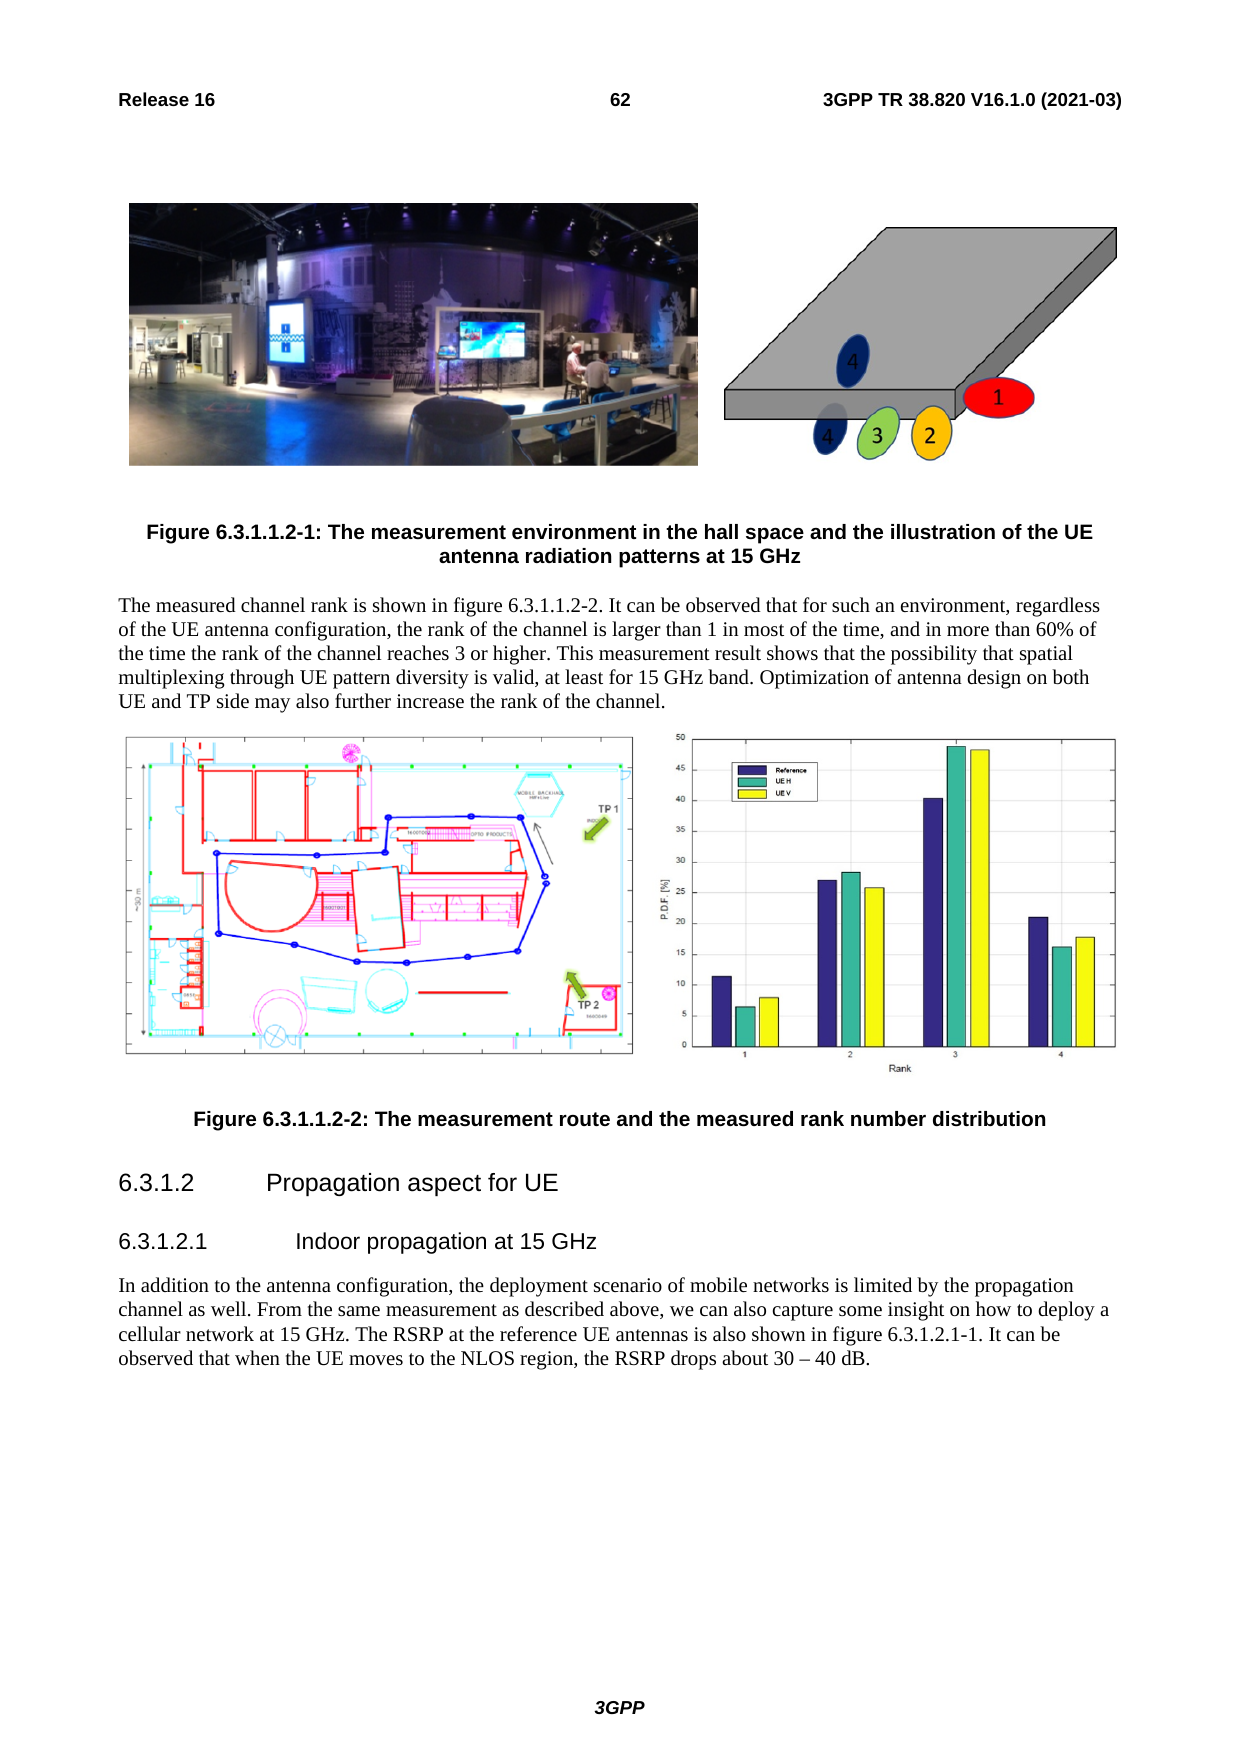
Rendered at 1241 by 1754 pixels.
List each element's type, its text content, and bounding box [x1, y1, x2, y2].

subtitle 6.3.1.2.1 Indoor propagation at 15 GHz [118, 1228, 1122, 1254]
text Figure 6.3.1.1.2-1: The measurement environment in the hall space and the illustration of the UE antenna radiation patterns at 15 GHz [118, 520, 1122, 568]
picture [118, 190, 1123, 496]
text In addition to the antenna configuration, the deployment scenario of mobile networks is limited by the propagation channel as well. From the same measurement as described above, we can also capture some insight on how to deploy a cellular network at 15 GHz. The RSRP at the reference UE antennas is also shown in figure 6.3.1.2.1-1. It can be observed that when the UE moves to the NLOS region, the RSRP drops about 30 – 40 dB. [118, 1273, 1122, 1369]
text The measured channel rank is shown in figure 6.3.1.1.2-2. It can be observed that for such an environment, regardless of the UE antenna configuration, the rank of the channel is larger than 1 in most of the time, and in more than 60% of the time the rank of the channel reaches 3 or higher. This measurement result shows that the possibility that spatial multiplexing through UE pattern diversity is valid, at least for 15 GHz band. Optimization of antenna design on both UE and TP side may also further increase the rank of the channel. [118, 593, 1122, 713]
picture [118, 732, 1123, 1082]
text Figure 6.3.1.1.2-2: The measurement route and the measured rank number distribution [118, 1107, 1122, 1131]
subtitle 6.3.1.2 Propagation aspect for UE [118, 1168, 1122, 1197]
